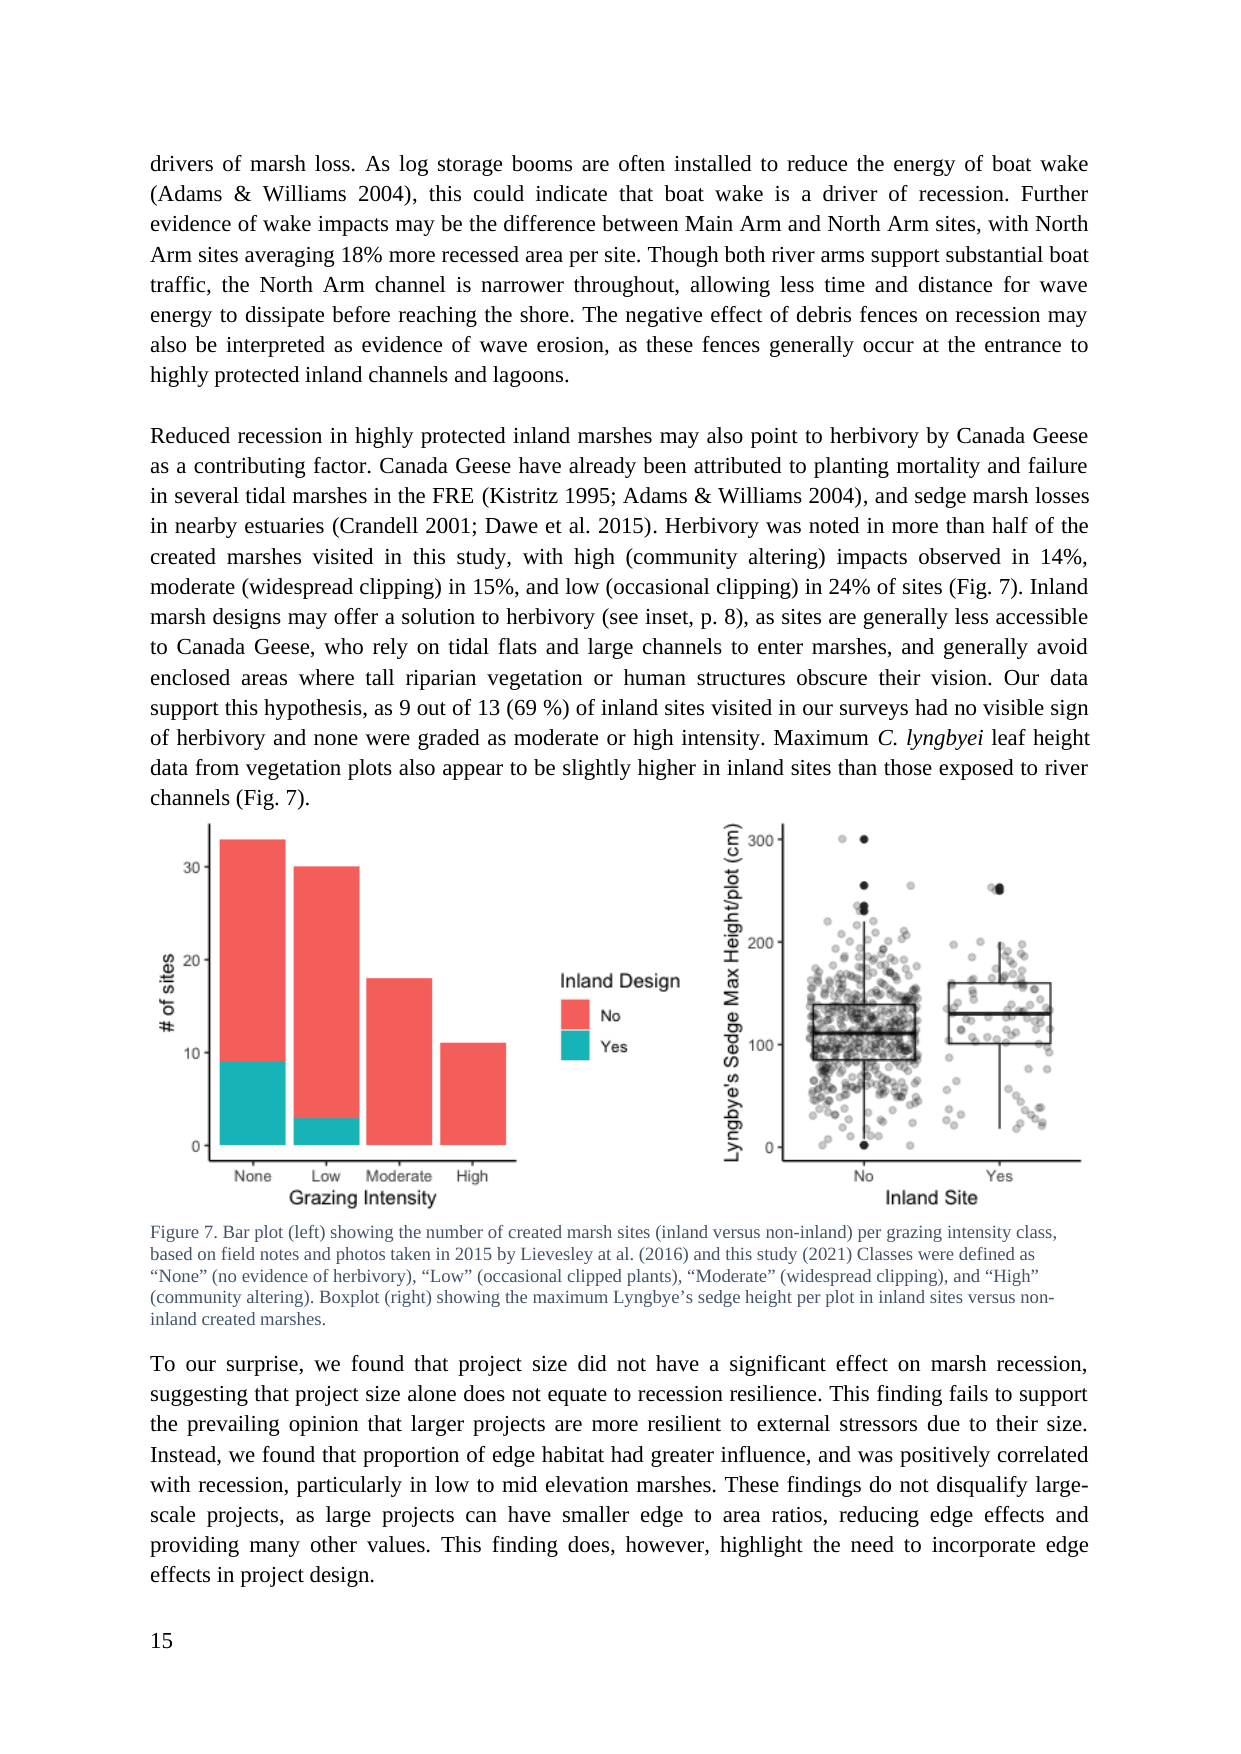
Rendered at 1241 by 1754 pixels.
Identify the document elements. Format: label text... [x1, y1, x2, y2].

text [150, 150, 1090, 388]
picture [150, 814, 1091, 1218]
text Reduced recession in highly protected inland marshes may also point to herbivory by Canada Geese as a contributing factor. Canada Geese have already been attributed to planting mortality and failure in several tidal marshes in the FRE (Kistritz 1995; Adams & Williams 2004), and sedge marsh losses in nearby estuaries (Crandell 2001; Dawe et al. 2015). Herbivory was noted in more than half of the created marshes visited in this study, with high (community altering) impacts observed in 14%, moderate (widespread clipping) in 15%, and low (occasional clipping) in 24% of sites (Fig. 7). Inland marsh designs may offer a solution to herbivory (see inset, p. 8), as sites are generally less accessible to Canada Geese, who rely on tidal flats and large channels to enter marshes, and generally avoid enclosed areas where tall riparian vegetation or human structures obscure their vision. Our data support this hypothesis, as 9 out of 13 (69 %) of inland sites visited in our surveys had no visible sign of herbivory and none were graded as moderate or high intensity. Maximum C. lyngbyei leaf height data from vegetation plots also appear to be slightly higher in inland sites than those exposed to river channels (Fig. 7). [150, 422, 1090, 811]
text Figure 7. Bar plot (left) showing the number of created marsh sites (inland versus non-inland) per grazing intensity class, based on field notes and photos taken in 2015 by Lievesley at al. (2016) and this study (2021) Classes were defined as “None” (no evidence of herbivory), “Low” (occasional clipped plants), “Moderate” (widespread clipping), and “High” (community altering). Boxplot (right) showing the maximum Lyngbye’s sedge height per plot in inland sites versus non-inland created marshes. [150, 1221, 1090, 1329]
text To our surprise, we found that project size did not have a significant effect on marsh recession, suggesting that project size alone does not equate to recession resilience. This finding fails to support the prevailing opinion that larger projects are more resilient to external stressors due to their size. Instead, we found that proportion of edge habitat had greater influence, and was positively correlated with recession, particularly in low to mid elevation marshes. These findings do not disqualify large-scale projects, as large projects can have smaller edge to area ratios, reducing edge effects and providing many other values. This finding does, however, highlight the need to incorporate edge effects in project design. [150, 1350, 1090, 1588]
